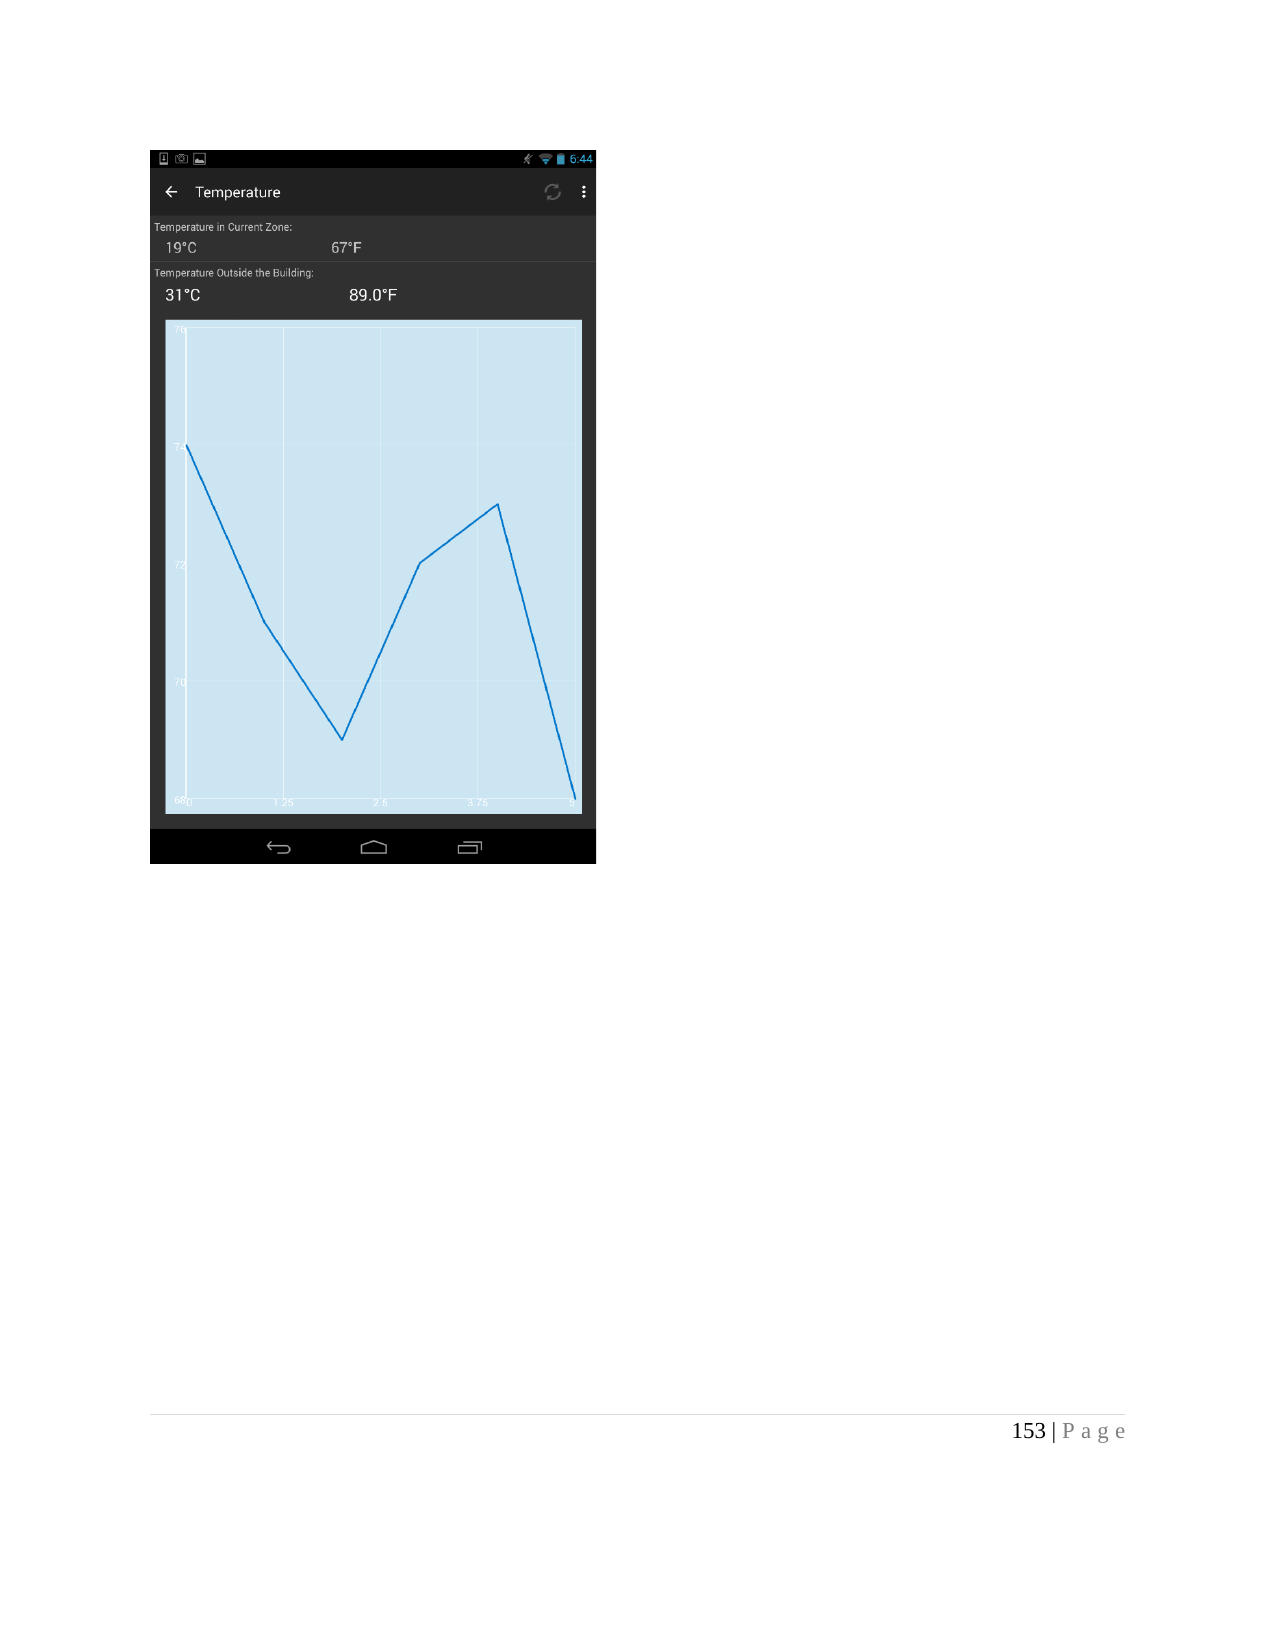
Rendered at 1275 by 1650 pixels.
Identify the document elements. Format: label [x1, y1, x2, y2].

picture [150, 150, 597, 864]
